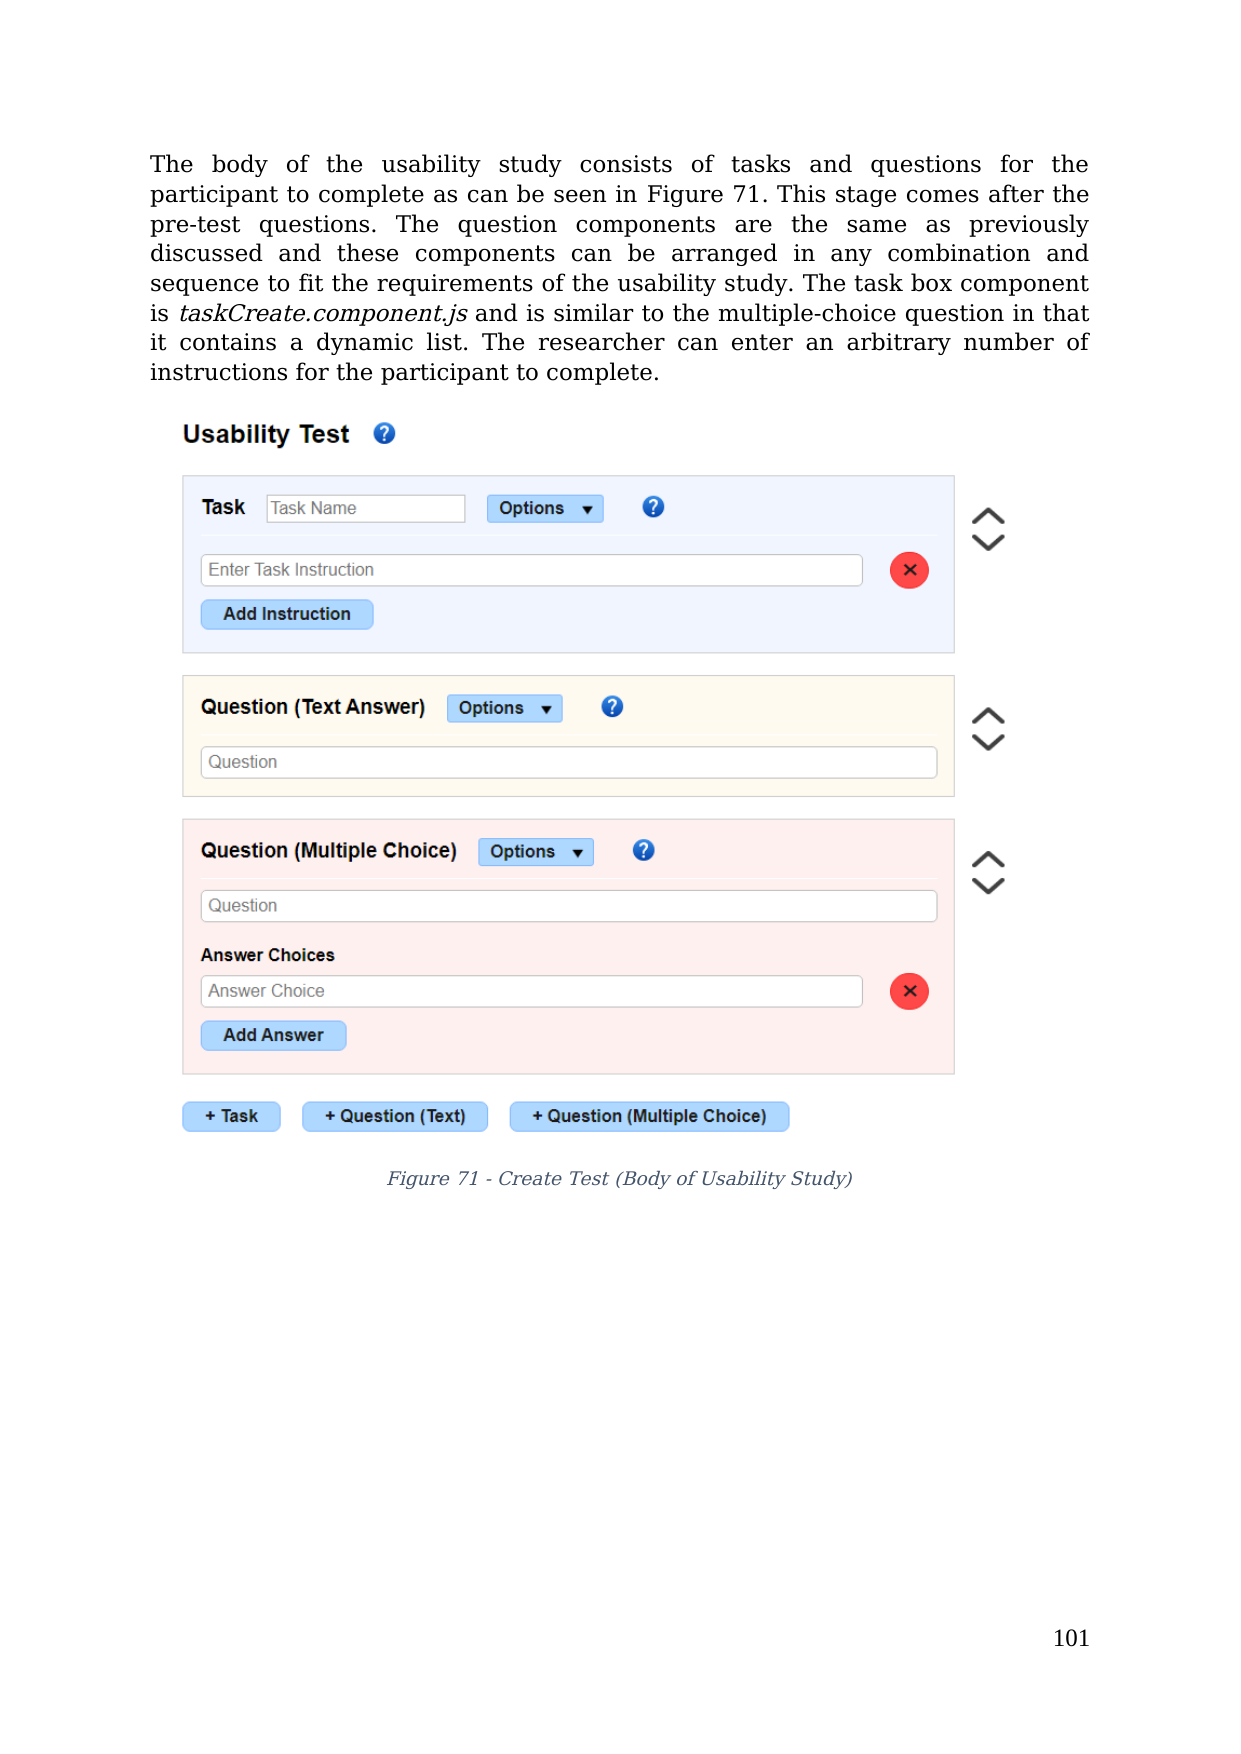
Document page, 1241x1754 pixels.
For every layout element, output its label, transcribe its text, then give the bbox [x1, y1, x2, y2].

picture [150, 404, 1091, 1148]
text Figure 71 - Create Test (Body of Usability Study) [150, 1167, 1090, 1189]
text The body of the usability study consists of tasks and questions for the participant to complete as can be seen in Figure 70. This stage comes after the pre-test questions. The question components are the same as previously discussed and these components can be arranged in any combination and sequence to fit the requirements of the usability study. The task box component is taskCreate.component.js and is similar to the multiple-choice question in that it contains a dynamic list. The researcher can enter an arbitrary number of instructions for the participant to complete. [150, 150, 1090, 385]
